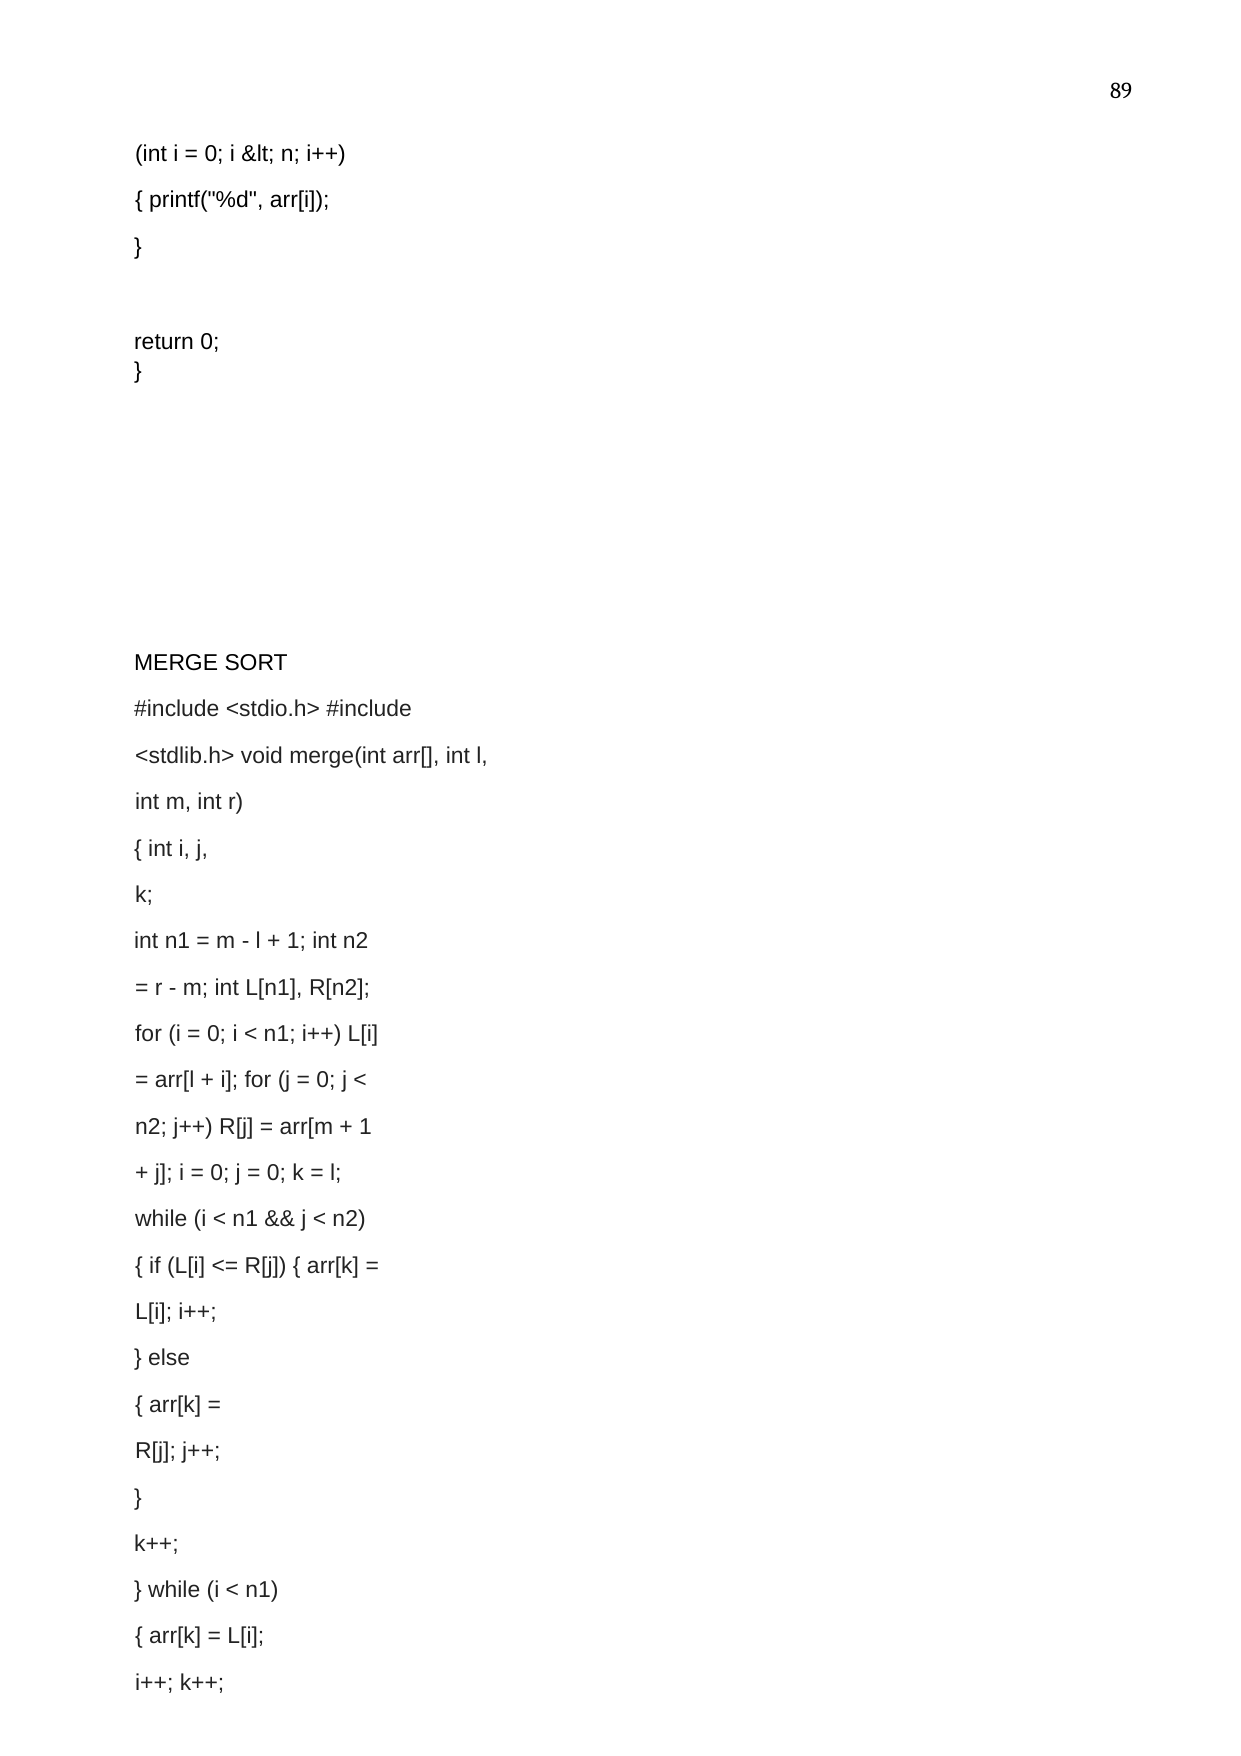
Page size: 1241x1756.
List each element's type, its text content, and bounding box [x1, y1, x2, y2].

text } else { arr[k] = R[j]; j++; [134, 1344, 254, 1463]
text int n1 = m - l + 1; int n2 = r - m; int L[n1], R[n2]; for (i = 0; i < n1; i++) L[i] = arr[l + i]; for (j = 0; j < n2; j++) R[j] = arr[m + 1 + j]; i = 0; j = 0; k = l; while (i < n1 && j < n2) { if (L[i] <= R[j]) { arr[k] = L[i]; i++; [134, 927, 379, 1324]
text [134, 139, 409, 212]
text } [134, 1483, 497, 1510]
text } [134, 357, 976, 384]
text return 0; [134, 328, 976, 354]
text k++; [134, 1530, 497, 1556]
text MERGE SORT [134, 649, 976, 675]
text } while (i < n1) { arr[k] = L[i]; i++; k++; [134, 1576, 279, 1695]
text } [134, 233, 976, 259]
text { int i, j, k; [134, 834, 219, 907]
text #include <stdio.h> #include <stdlib.h> void merge(int arr[], int l, int m, int r) [134, 695, 497, 814]
